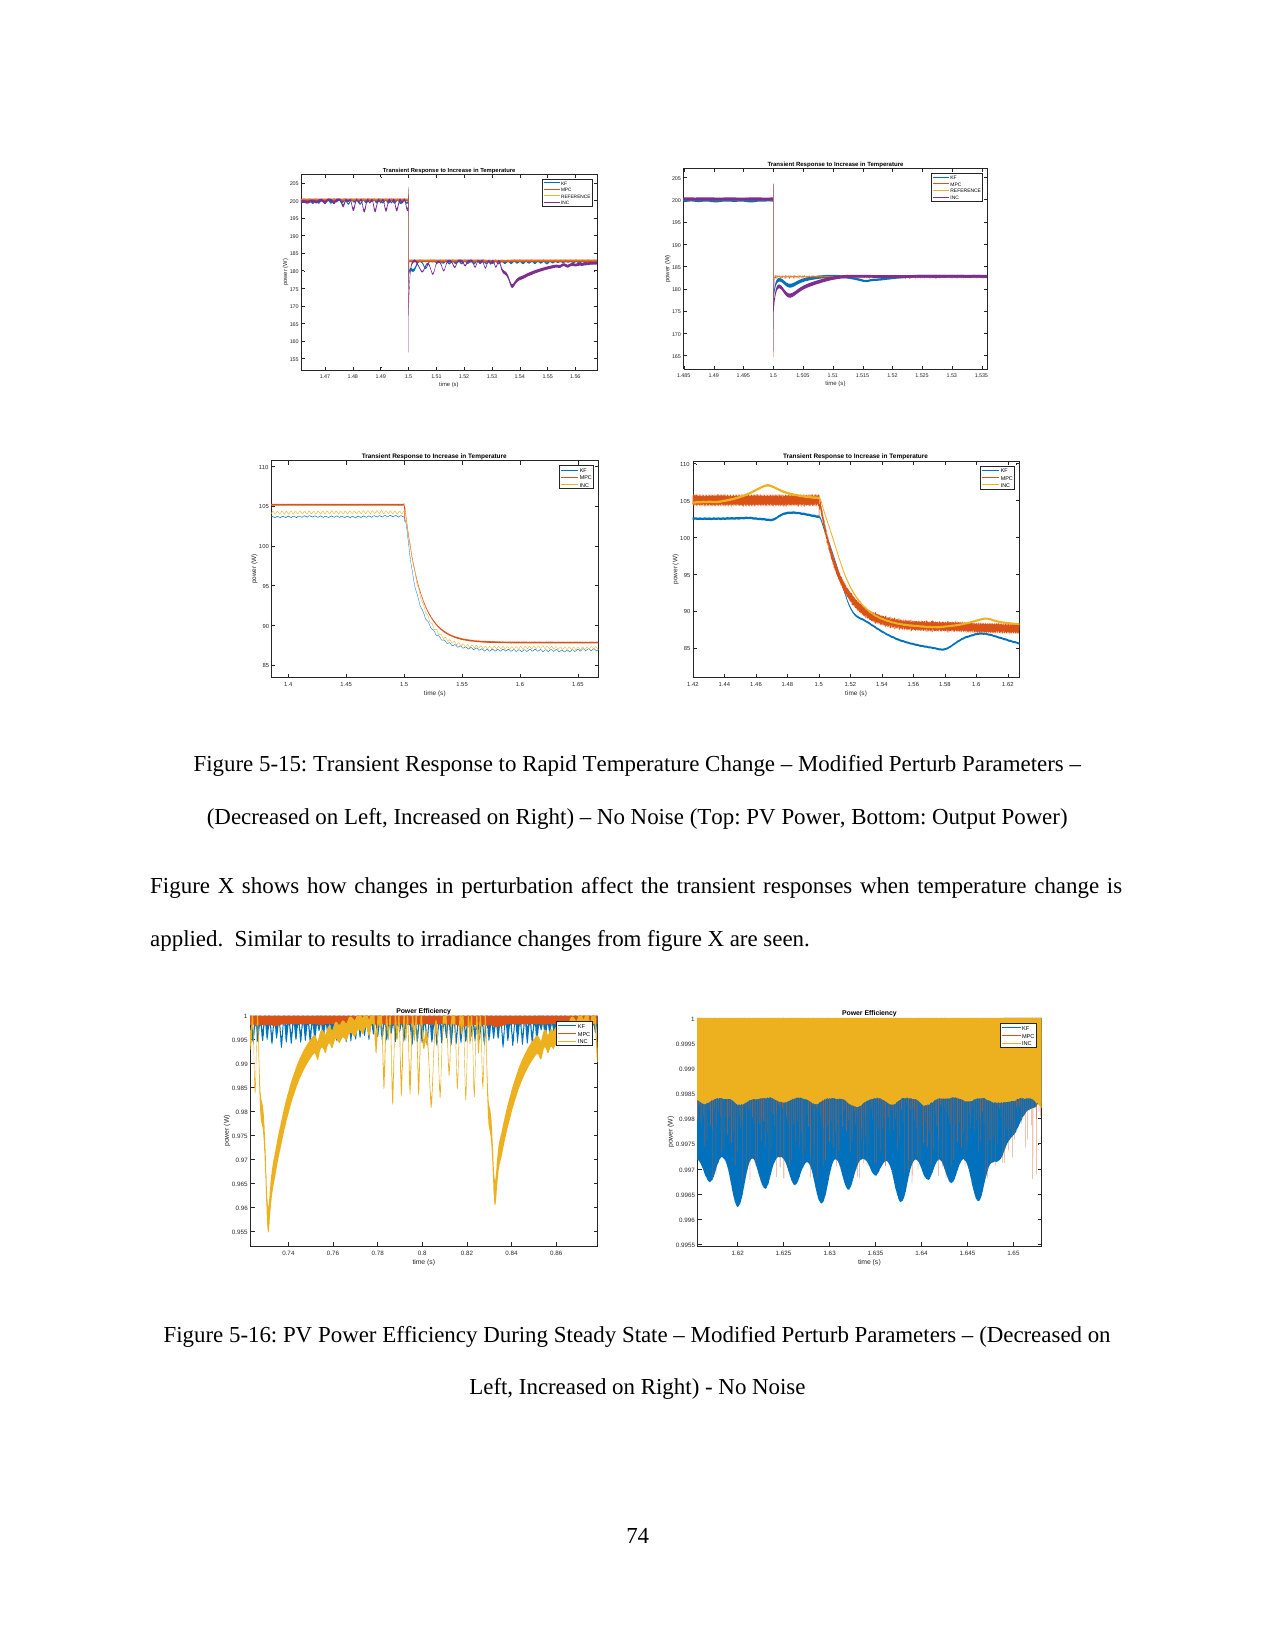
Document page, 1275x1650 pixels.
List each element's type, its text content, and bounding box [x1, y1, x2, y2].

text Figure 5-16: PV Power Efficiency During Steady State – Modified Perturb Parameters – (Decreased on Left, Increased on Right) - No Noise [150, 1321, 1125, 1400]
text Figure 5-15: Transient Response to Rapid Temperature Change – Modified Perturb Parameters – (Decreased on Left, Increased on Right) – No Noise (Top: PV Power, Bottom: Output Power) [150, 751, 1125, 829]
text Figure X shows how changes in perturbation affect the transient responses when temperature change is applied. Similar to results to irradiance changes from figure X are seen. [150, 873, 1125, 952]
